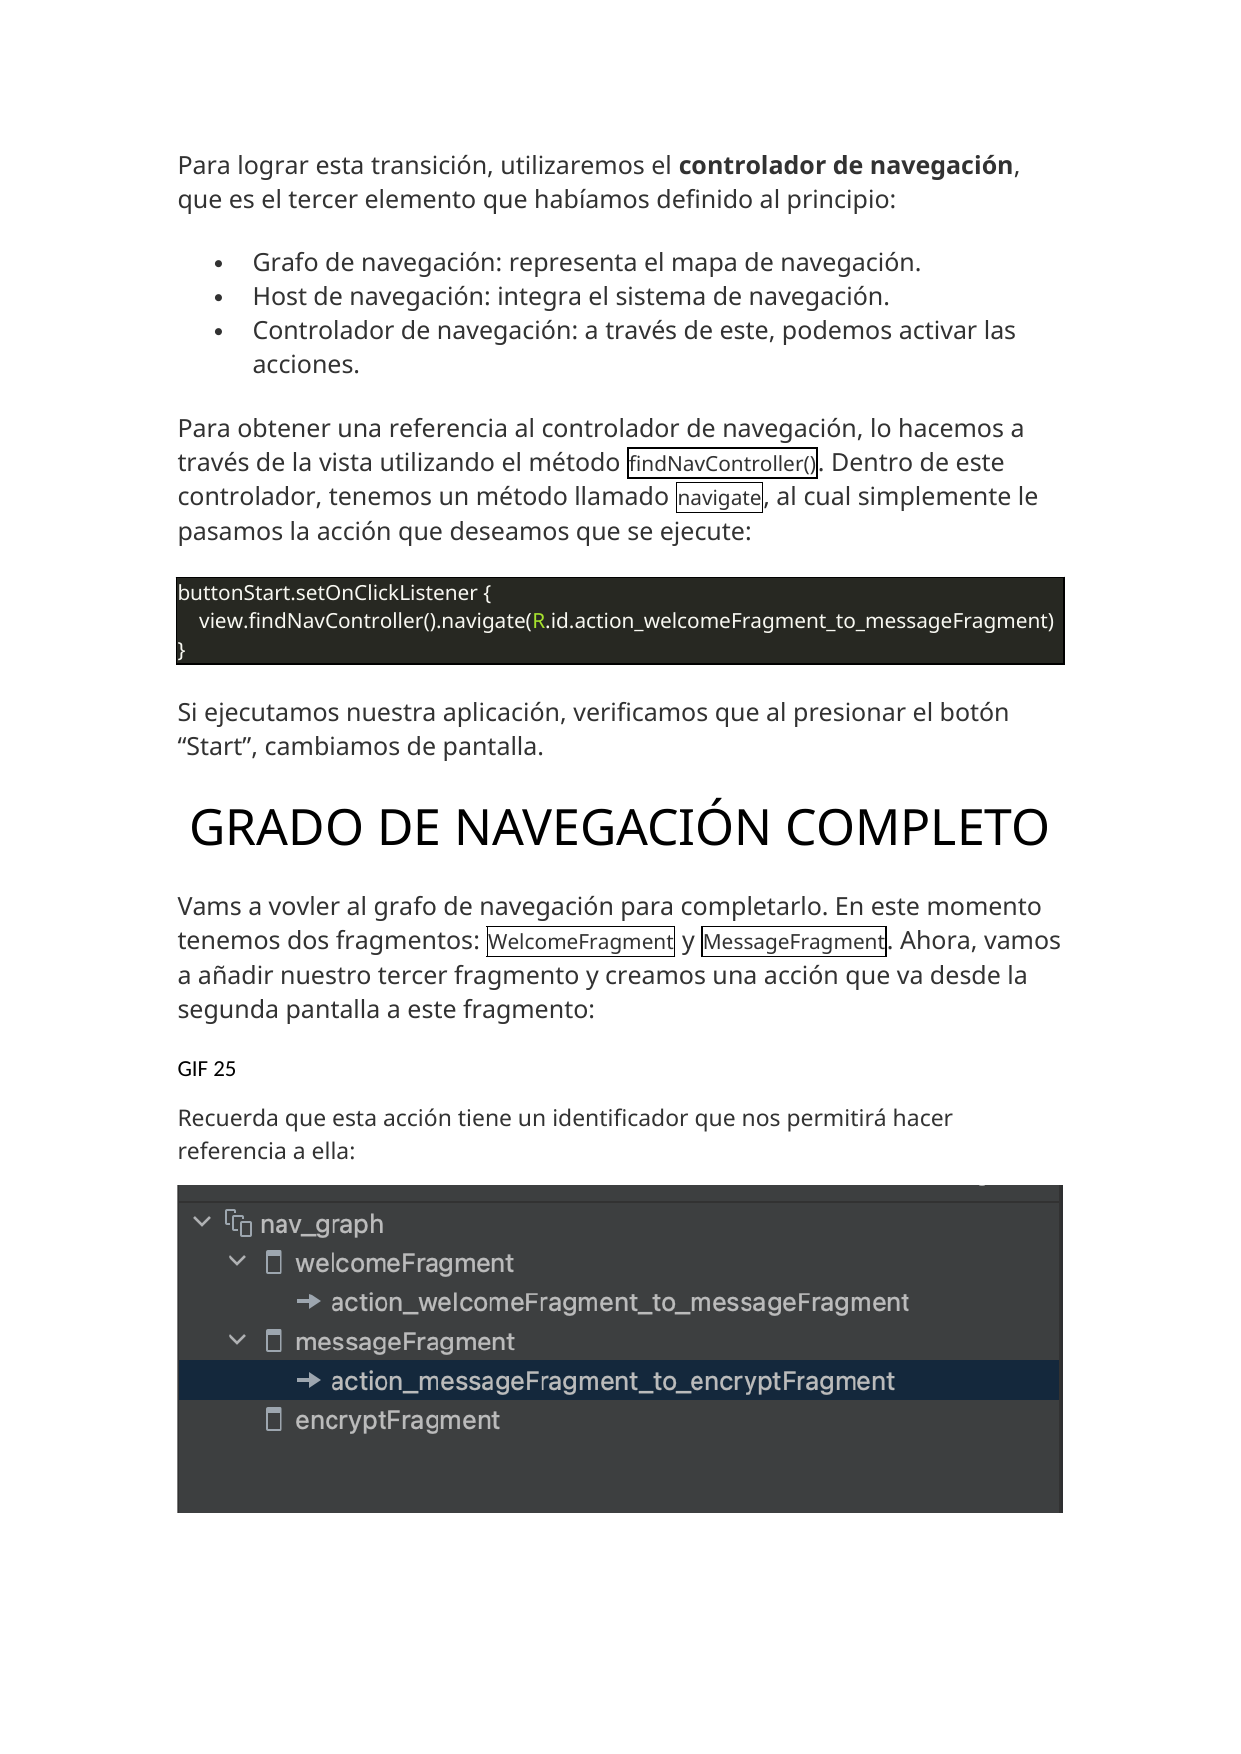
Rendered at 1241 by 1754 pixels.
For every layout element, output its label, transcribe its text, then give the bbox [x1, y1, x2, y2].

list Controlador de navegación: a través de este, podemos activar las acciones. [215, 313, 1063, 381]
picture [177, 1185, 1063, 1513]
list Host de navegación: integra el sistema de navegación. [215, 279, 1063, 313]
text Recuerda que esta acción tiene un identificador que nos permitirá hacer referencia a ella: [177, 1101, 1063, 1166]
text Si ejecutamos nuestra aplicación, verificamos que al presionar el botón “Start”, cambiamos de pantalla. [177, 694, 1063, 762]
text Para lograr esta transición, utilizaremos el controlador de navegación, que es el tercer elemento que habíamos definido al principio: [177, 148, 1063, 216]
subtitle Grado de Navegación Completo [177, 791, 1063, 859]
text buttonStart.setOnClickListener { [177, 578, 1063, 607]
text Vams a vovler al grafo de navegación para completarlo. En este momento tenemos dos fragmentos: WelcomeFragment y MessageFragment. Ahora, vamos a añadir nuestro tercer fragmento y creamos una acción que va desde la segunda pantalla a este fragmento: [177, 889, 1063, 1025]
text view.findNavController().navigate(R.id.action_welcomeFragment_to_messageFragment) [177, 607, 1063, 633]
text Para obtener una referencia al controlador de navegación, lo hacemos a través de la vista utilizando el método findNavController(). Dentro de este controlador, tenemos un método llamado navigate, al cual simplemente le pasamos la acción que deseamos que se ejecute: [177, 410, 1063, 547]
list Grafo de navegación: representa el mapa de navegación. [215, 245, 1063, 279]
text } [177, 633, 1063, 663]
text GIF 25 [177, 1054, 1063, 1083]
